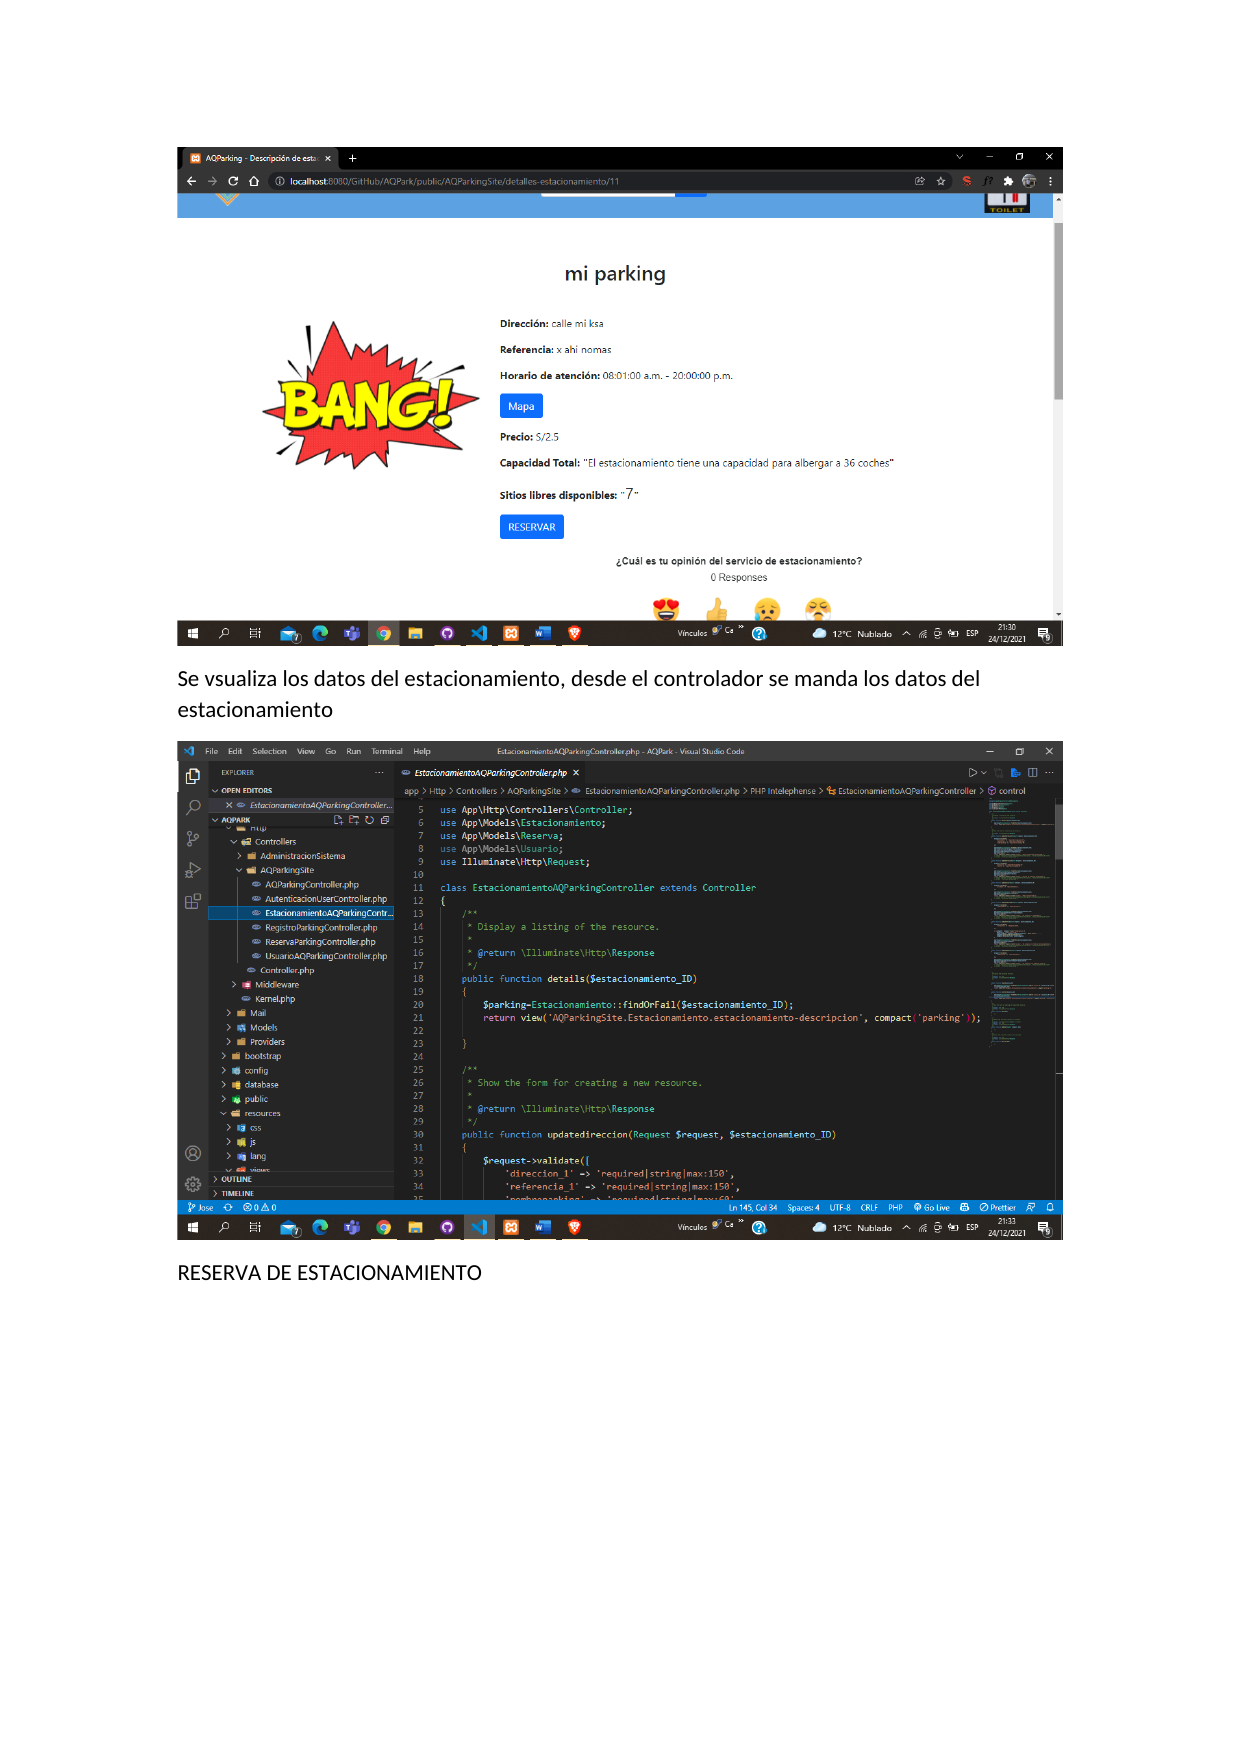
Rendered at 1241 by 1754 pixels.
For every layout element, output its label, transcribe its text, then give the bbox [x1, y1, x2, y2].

text Se vsualiza los datos del estacionamiento, desde el controlador se manda los datos del estacionamiento [177, 664, 1063, 723]
picture [177, 741, 1063, 1240]
picture [177, 147, 1063, 646]
text RESERVA DE ESTACIONAMIENTO [177, 1258, 1063, 1286]
